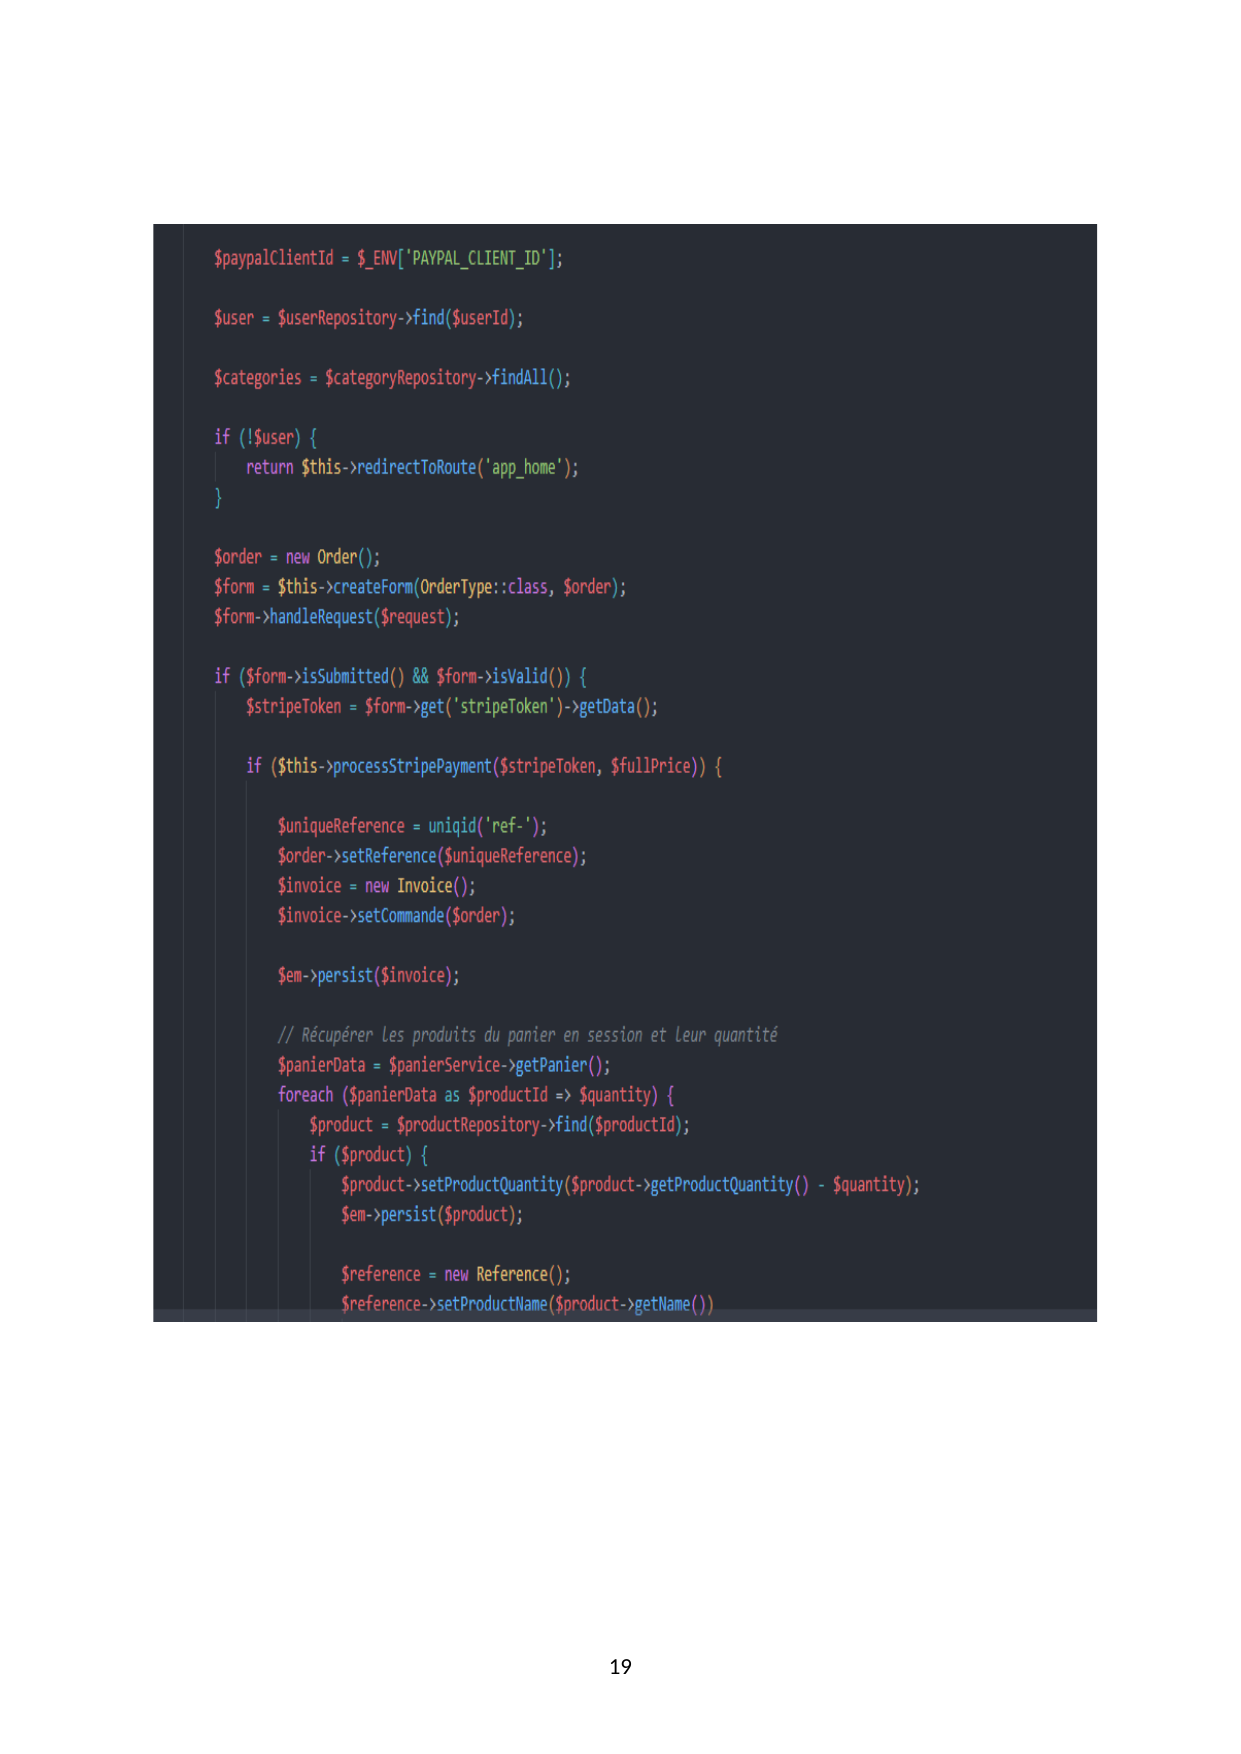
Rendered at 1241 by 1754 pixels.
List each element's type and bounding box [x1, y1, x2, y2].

picture [153, 224, 1098, 1322]
